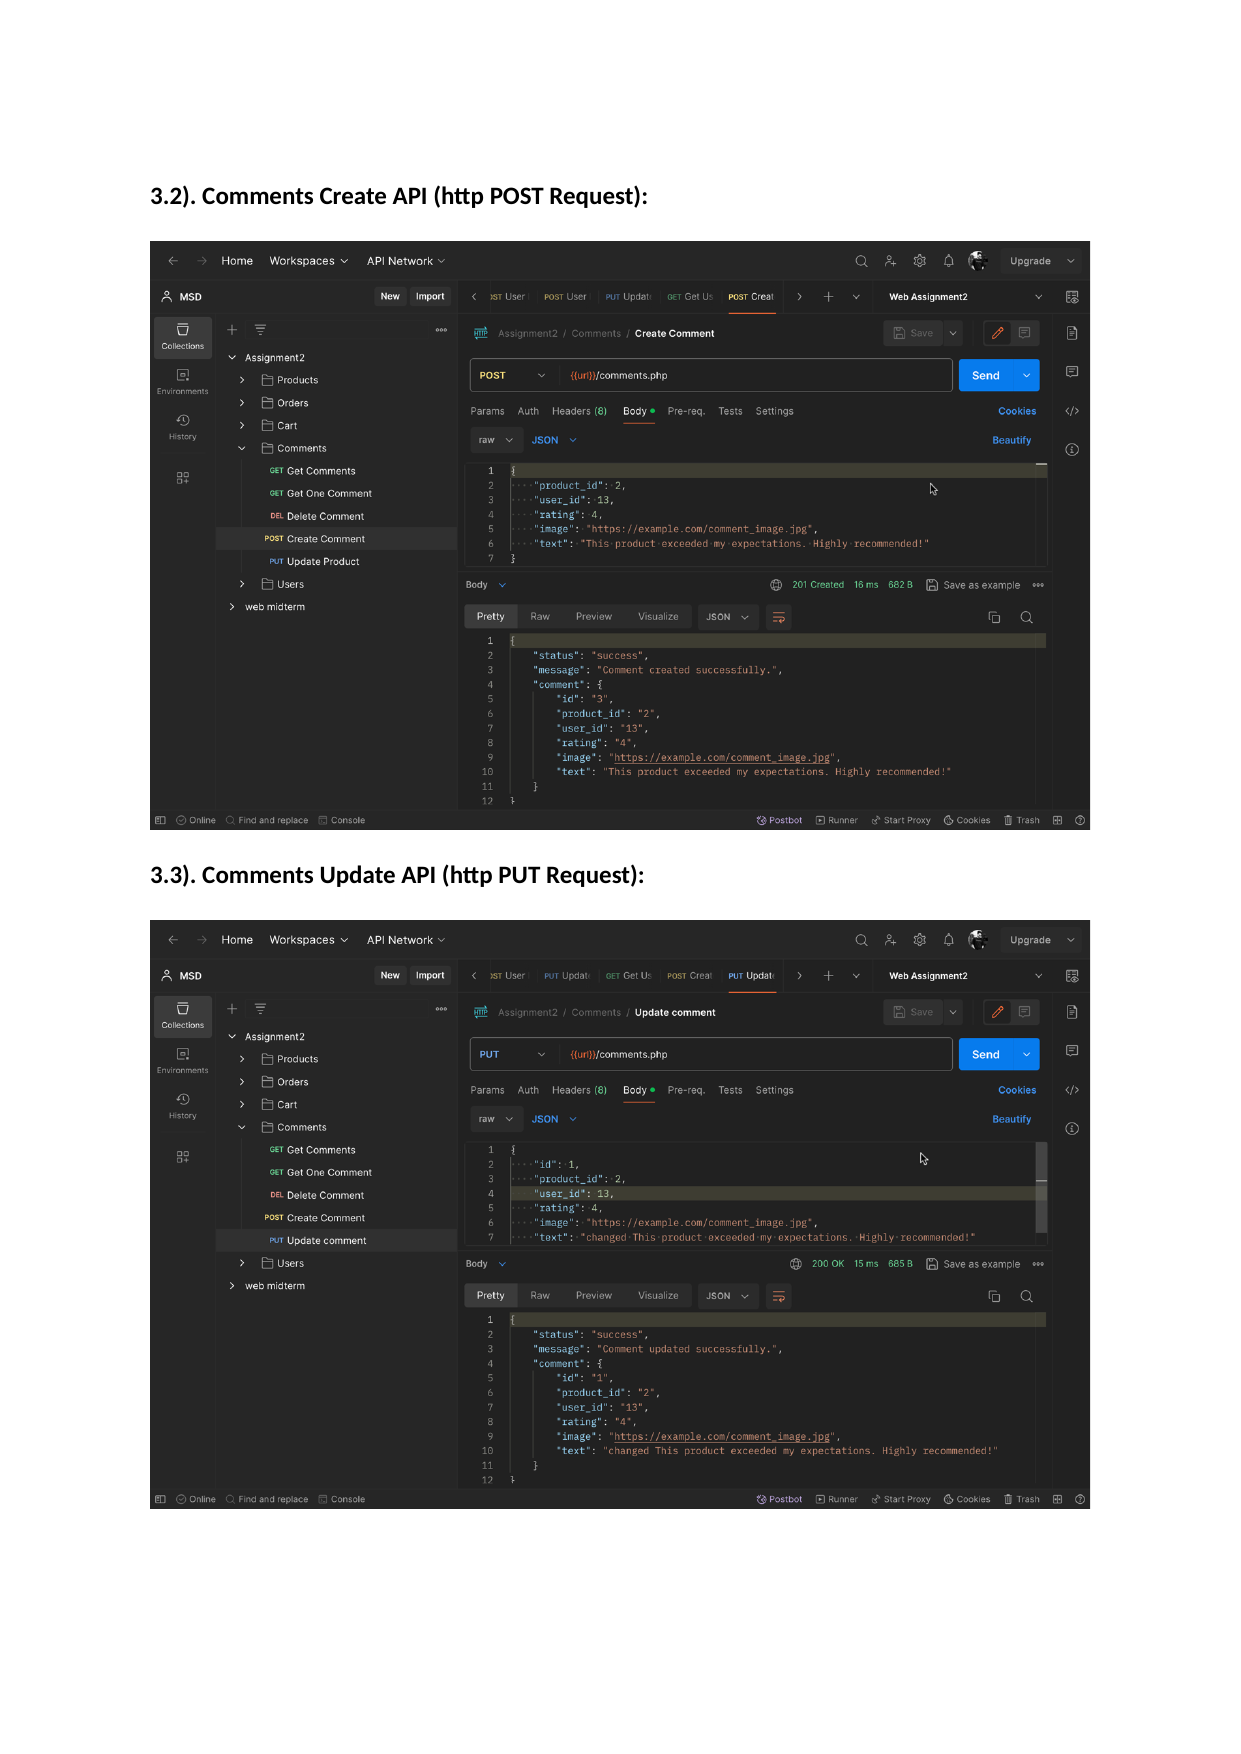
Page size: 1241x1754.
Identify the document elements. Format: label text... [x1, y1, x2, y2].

picture [150, 241, 1091, 830]
text 3.2). Comments Create API (http POST Request): [150, 181, 1090, 211]
picture [150, 920, 1091, 1509]
text 3.3). Comments Update API (http PUT Request): [150, 860, 1090, 890]
